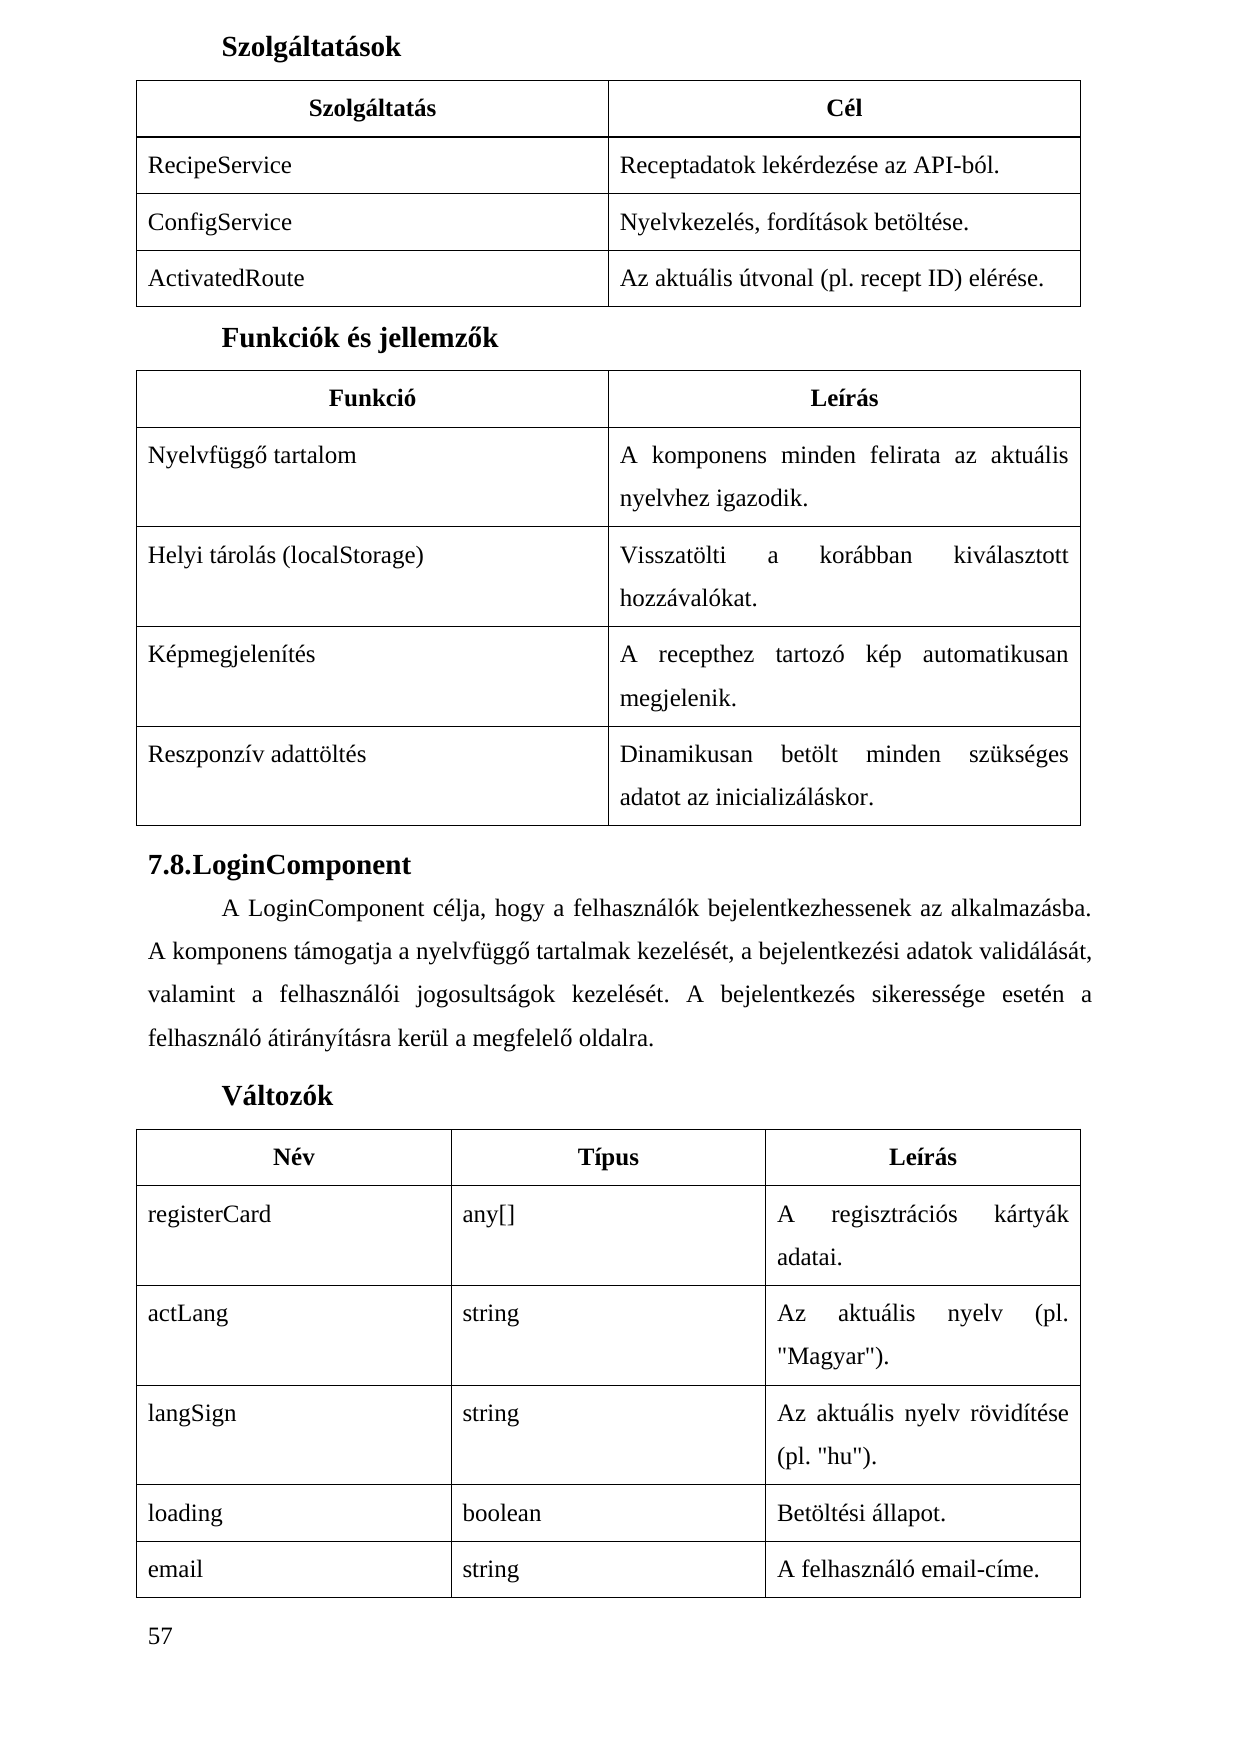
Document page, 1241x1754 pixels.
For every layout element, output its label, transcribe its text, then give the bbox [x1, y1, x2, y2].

table_cell string [452, 1386, 765, 1484]
table_cell string [452, 1286, 765, 1384]
table_cell RecipeService [137, 138, 608, 193]
table_header Név [137, 1130, 451, 1185]
table_cell Receptadatok lekérdezése az API-ból. [609, 138, 1080, 193]
table_cell Képmegjelenítés [137, 627, 608, 726]
table_cell registerCard [137, 1186, 451, 1285]
table_cell Az aktuális nyelv rövidítése (pl. "hu"). [766, 1386, 1080, 1484]
text LoginComponent [148, 847, 1093, 881]
text Változók [148, 1078, 1093, 1112]
text Szolgáltatások [148, 29, 1093, 63]
table_header Leírás [609, 371, 1080, 427]
text A LoginComponent célja, hogy a felhasználók bejelentkezhessenek az alkalmazásba. A komponens támogatja a nyelvfüggő tartalmak kezelését, a bejelentkezési adatok validálását, valamint a felhasználói jogosultságok kezelését. A bejelentkezés sikeressége esetén a felhasználó átirányításra kerül a megfelelő oldalra. [148, 893, 1093, 1051]
table_cell Helyi tárolás (localStorage) [137, 527, 608, 626]
table_cell actLang [137, 1286, 451, 1384]
table_cell Visszatölti a korábban kiválasztott hozzávalókat. [609, 527, 1080, 626]
table_cell boolean [452, 1485, 765, 1541]
table_cell Dinamikusan betölt minden szükséges adatot az inicializáláskor. [609, 727, 1080, 825]
table_cell Az aktuális útvonal (pl. recept ID) elérése. [609, 251, 1080, 306]
table_cell email [137, 1542, 451, 1597]
table_header Leírás [766, 1130, 1080, 1185]
table_header Szolgáltatás [137, 81, 608, 136]
table_cell Nyelvfüggő tartalom [137, 428, 608, 526]
table_cell A felhasználó email-címe. [766, 1542, 1080, 1597]
table_cell any[] [452, 1186, 765, 1285]
table_header Típus [452, 1130, 765, 1185]
table_cell Reszponzív adattöltés [137, 727, 608, 825]
table_cell Betöltési állapot. [766, 1485, 1080, 1541]
table_cell loading [137, 1485, 451, 1541]
table_cell Az aktuális nyelv (pl. "Magyar"). [766, 1286, 1080, 1384]
text Funkciók és jellemzők [148, 320, 1093, 353]
table_cell langSign [137, 1386, 451, 1484]
table_cell A recepthez tartozó kép automatikusan megjelenik. [609, 627, 1080, 726]
table_cell A komponens minden felirata az aktuális nyelvhez igazodik. [609, 428, 1080, 526]
table_header Cél [609, 81, 1080, 136]
table_cell Nyelvkezelés, fordítások betöltése. [609, 194, 1080, 249]
table_header Funkció [137, 371, 608, 427]
table_cell A regisztrációs kártyák adatai. [766, 1186, 1080, 1285]
table_cell ActivatedRoute [137, 251, 608, 306]
table_cell ConfigService [137, 194, 608, 249]
table_cell string [452, 1542, 765, 1597]
